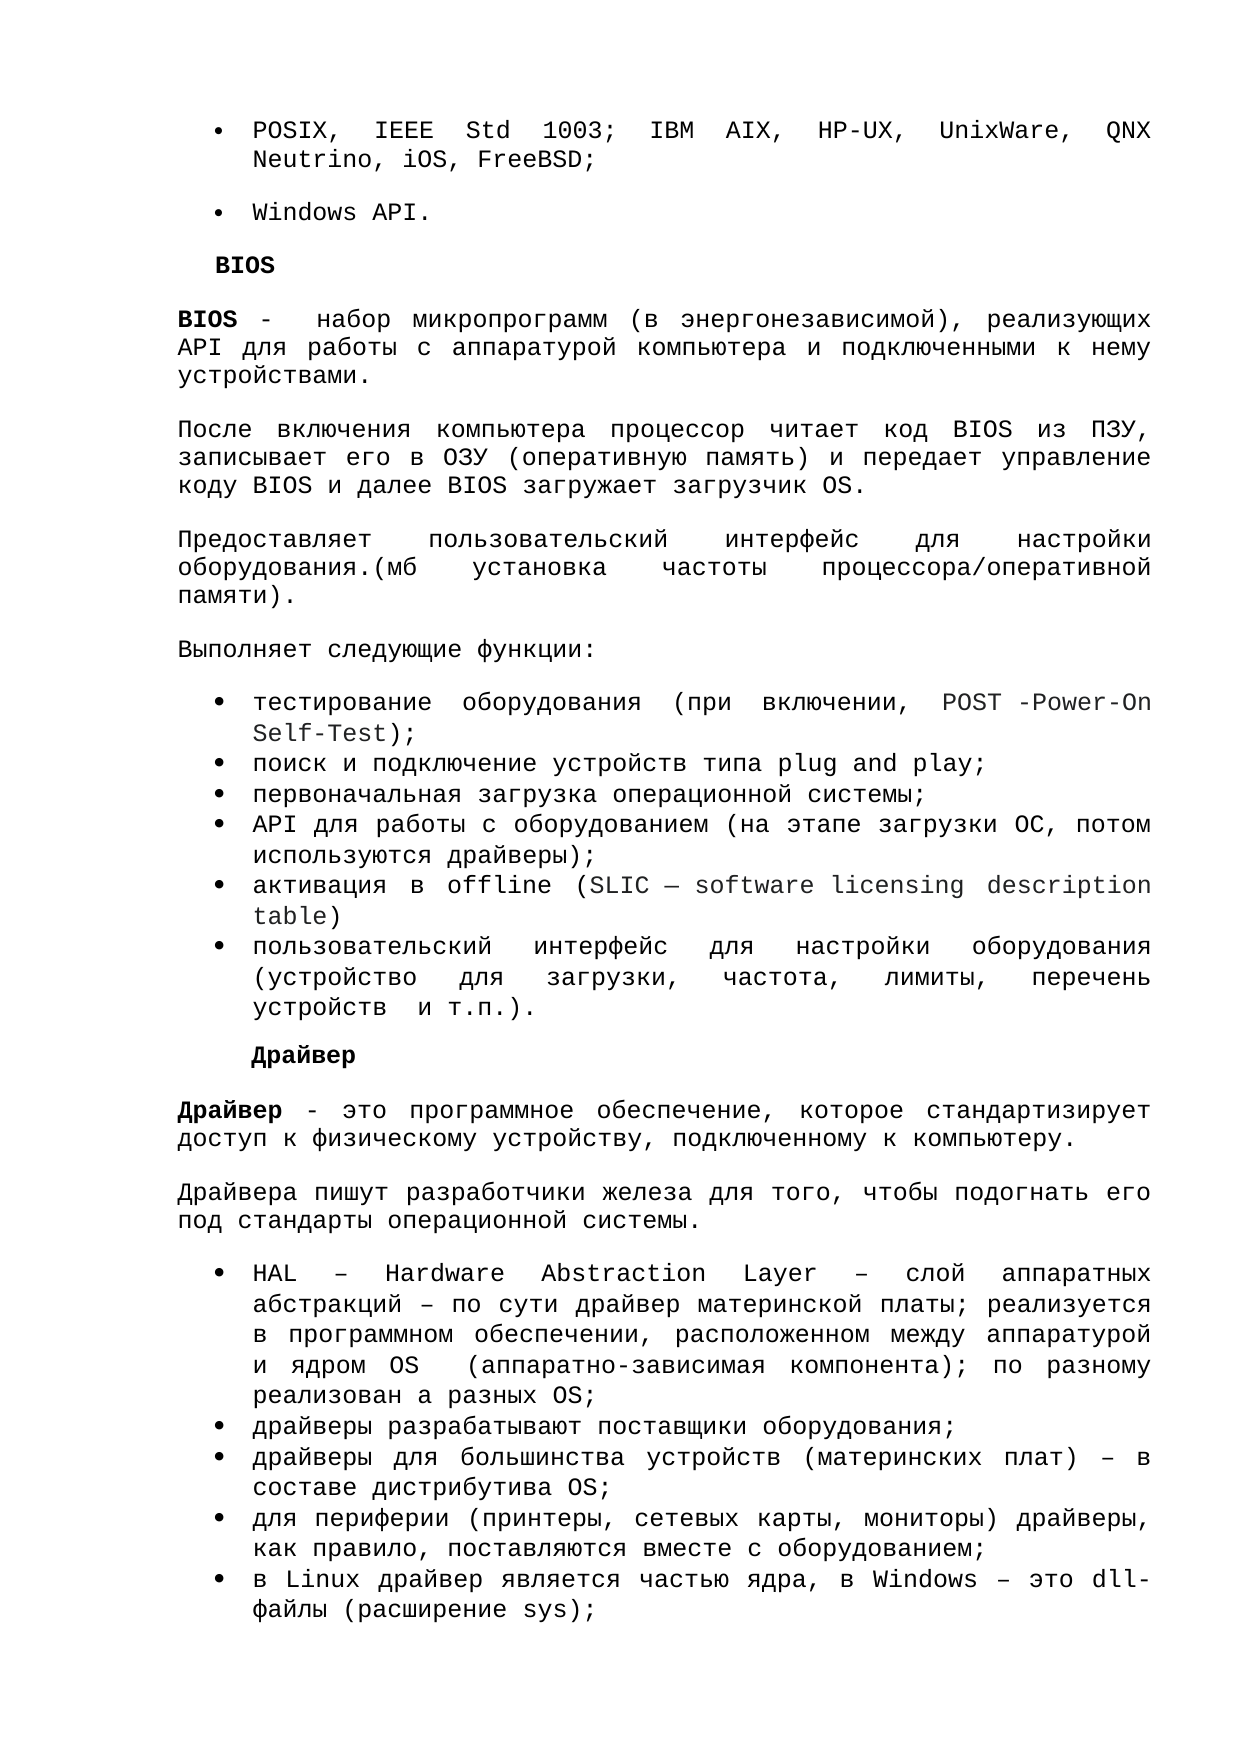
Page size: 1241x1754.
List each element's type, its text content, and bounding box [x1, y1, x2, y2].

text BIOS - набор микропрограмм (в энергонезависимой), реализующих API для работы с аппаратурой компьютера и подключенными к нему устройствами. [177, 306, 1152, 391]
list пользовательский интерфейс для настройки оборудования (устройство для загрузки, частота, лимиты, перечень устройств и т.п.). [215, 934, 1152, 1023]
text BIOS [215, 253, 1152, 281]
list API для работы с оборудованием (на этапе загрузки ОС, потом используются драйверы); [215, 812, 1152, 871]
text Драйвер - это программное обеспечение, которое стандартизирует доступ к физическому устройству, подключенному к компьютеру. [177, 1098, 1152, 1154]
list Windows API. [215, 200, 1152, 228]
list HAL – Hardware Abstraction Layer – слой аппаратных абстракций – по сути драйвер материнской платы; реализуется в программном обеспечении, расположенном между аппаратурой и ядром OS (аппаратно-зависимая компонента); по разному реализован а разных OS; [215, 1261, 1152, 1411]
list POSIX, IEEE Std 1003; IBM AIX, HP-UX, UnixWare, QNX Neutrino, iOS, FreeBSD; [215, 118, 1152, 175]
list поиск и подключение устройств типа plug and play; [215, 751, 1152, 779]
list для периферии (принтеры, сетевых карты, мониторы) драйверы, как правило, поставляются вместе с оборудованием; [215, 1505, 1152, 1564]
text После включения компьютера процессор читает код BIOS из ПЗУ, записывает его в ОЗУ (оперативную память) и передает управление коду BIOS и далее BIOS загружает загрузчик OS. [177, 416, 1152, 501]
text Предоставляет пользовательский интерфейс для настройки оборудования.(мб установка частоты процессора/оперативной памяти). [177, 526, 1152, 611]
text Выполняет следующие функции: [177, 636, 1152, 665]
list первоначальная загрузка операционной системы; [215, 781, 1152, 810]
list драйверы разрабатывают поставщики оборудования; [215, 1414, 1152, 1442]
list тестирование оборудования (при включении, POST -Power-On Self-Test); [215, 690, 1152, 749]
text Драйвер [215, 1042, 1152, 1071]
list активация в offline (SLIC — software licensing description table) [215, 873, 1152, 932]
list драйверы для большинства устройств (материнских плат) – в составе дистрибутива OS; [215, 1444, 1152, 1503]
list в Linux драйвер является частью ядра, в Windows – это dll-файлы (расширение sys); [215, 1566, 1152, 1625]
text Драйвера пишут разработчики железа для того, чтобы подогнать его под стандарты операционной системы. [177, 1179, 1152, 1236]
